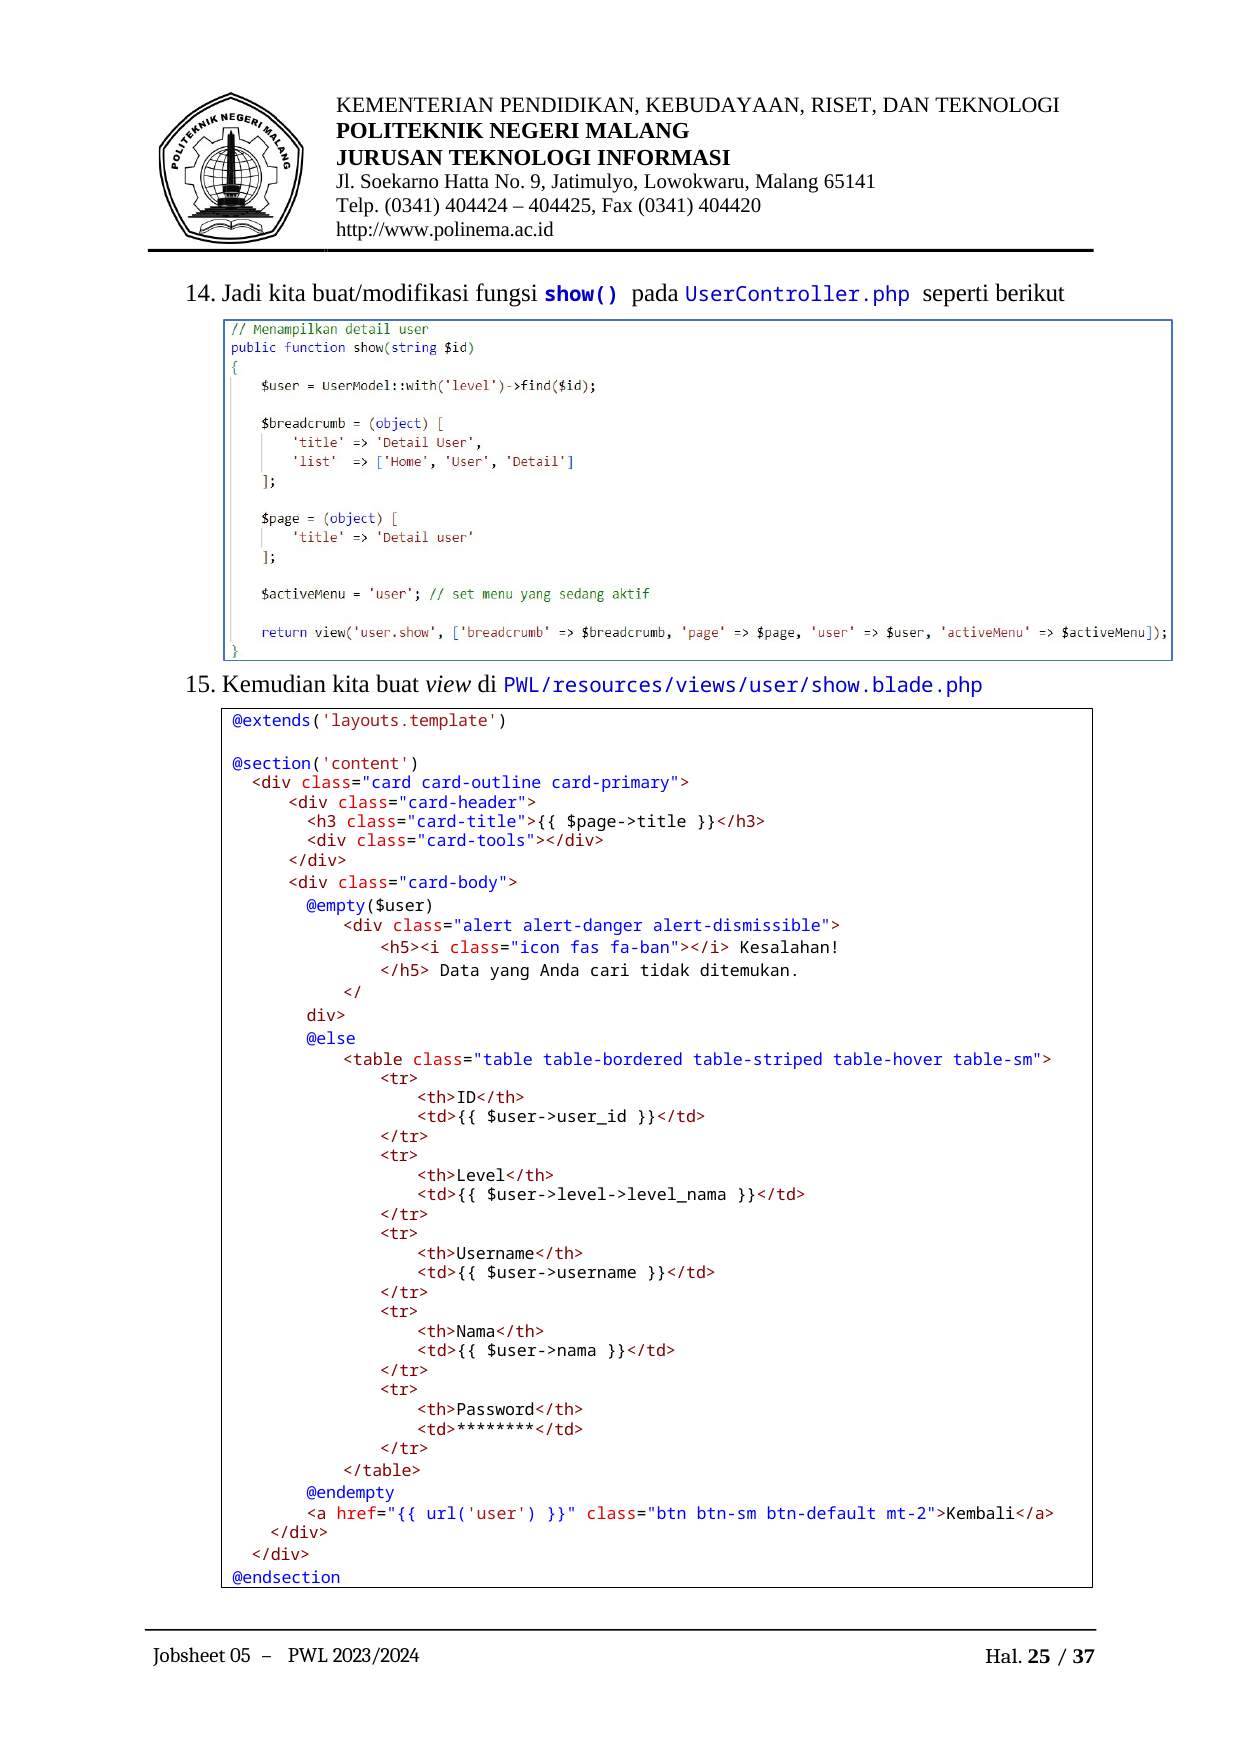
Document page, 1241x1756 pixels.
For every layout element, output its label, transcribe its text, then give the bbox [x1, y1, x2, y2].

picture [158, 92, 304, 244]
picture [230, 323, 1166, 658]
list Kemudian kita buat view di PWL/resources/views/user/show.blade.php [185, 669, 1107, 699]
list Jadi kita buat/modifikasi fungsi show() pada UserController.php seperti berikut [185, 278, 1107, 308]
